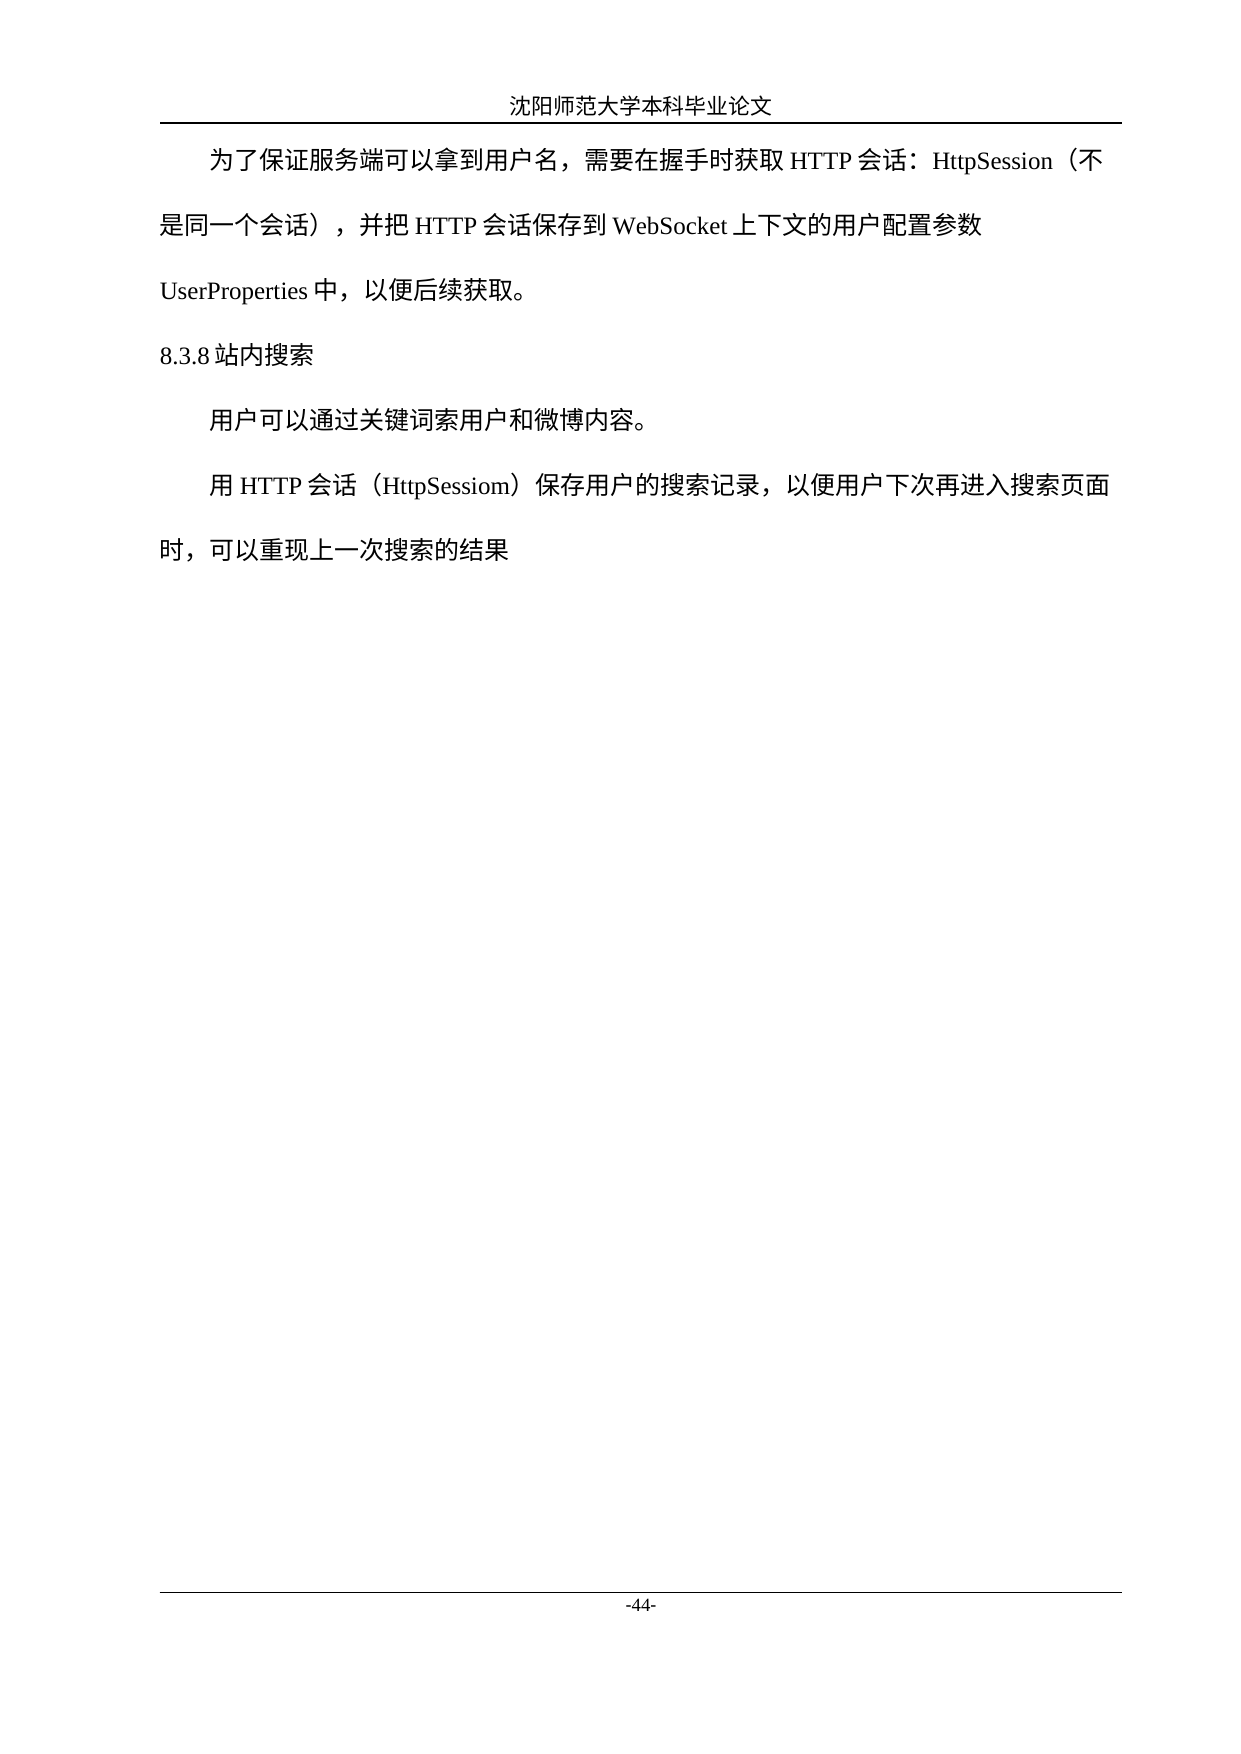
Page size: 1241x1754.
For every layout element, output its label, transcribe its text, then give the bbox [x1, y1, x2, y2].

text 用户可以通过关键词索用户和微博内容。 [159, 386, 1122, 451]
subtitle 8.3.8站内搜索 [159, 321, 1122, 386]
text 为了保证服务端可以拿到用户名，需要在握手时获取HTTP会话：HttpSession（不是同一个会话），并把HTTP会话保存到WebSocket上下文的用户配置参数 UserProperties中，以便后续获取。 [159, 126, 1122, 321]
text 用HTTP会话（HttpSessiom）保存用户的搜索记录，以便用户下次再进入搜索页面时，可以重现上一次搜索的结果 [159, 451, 1122, 581]
